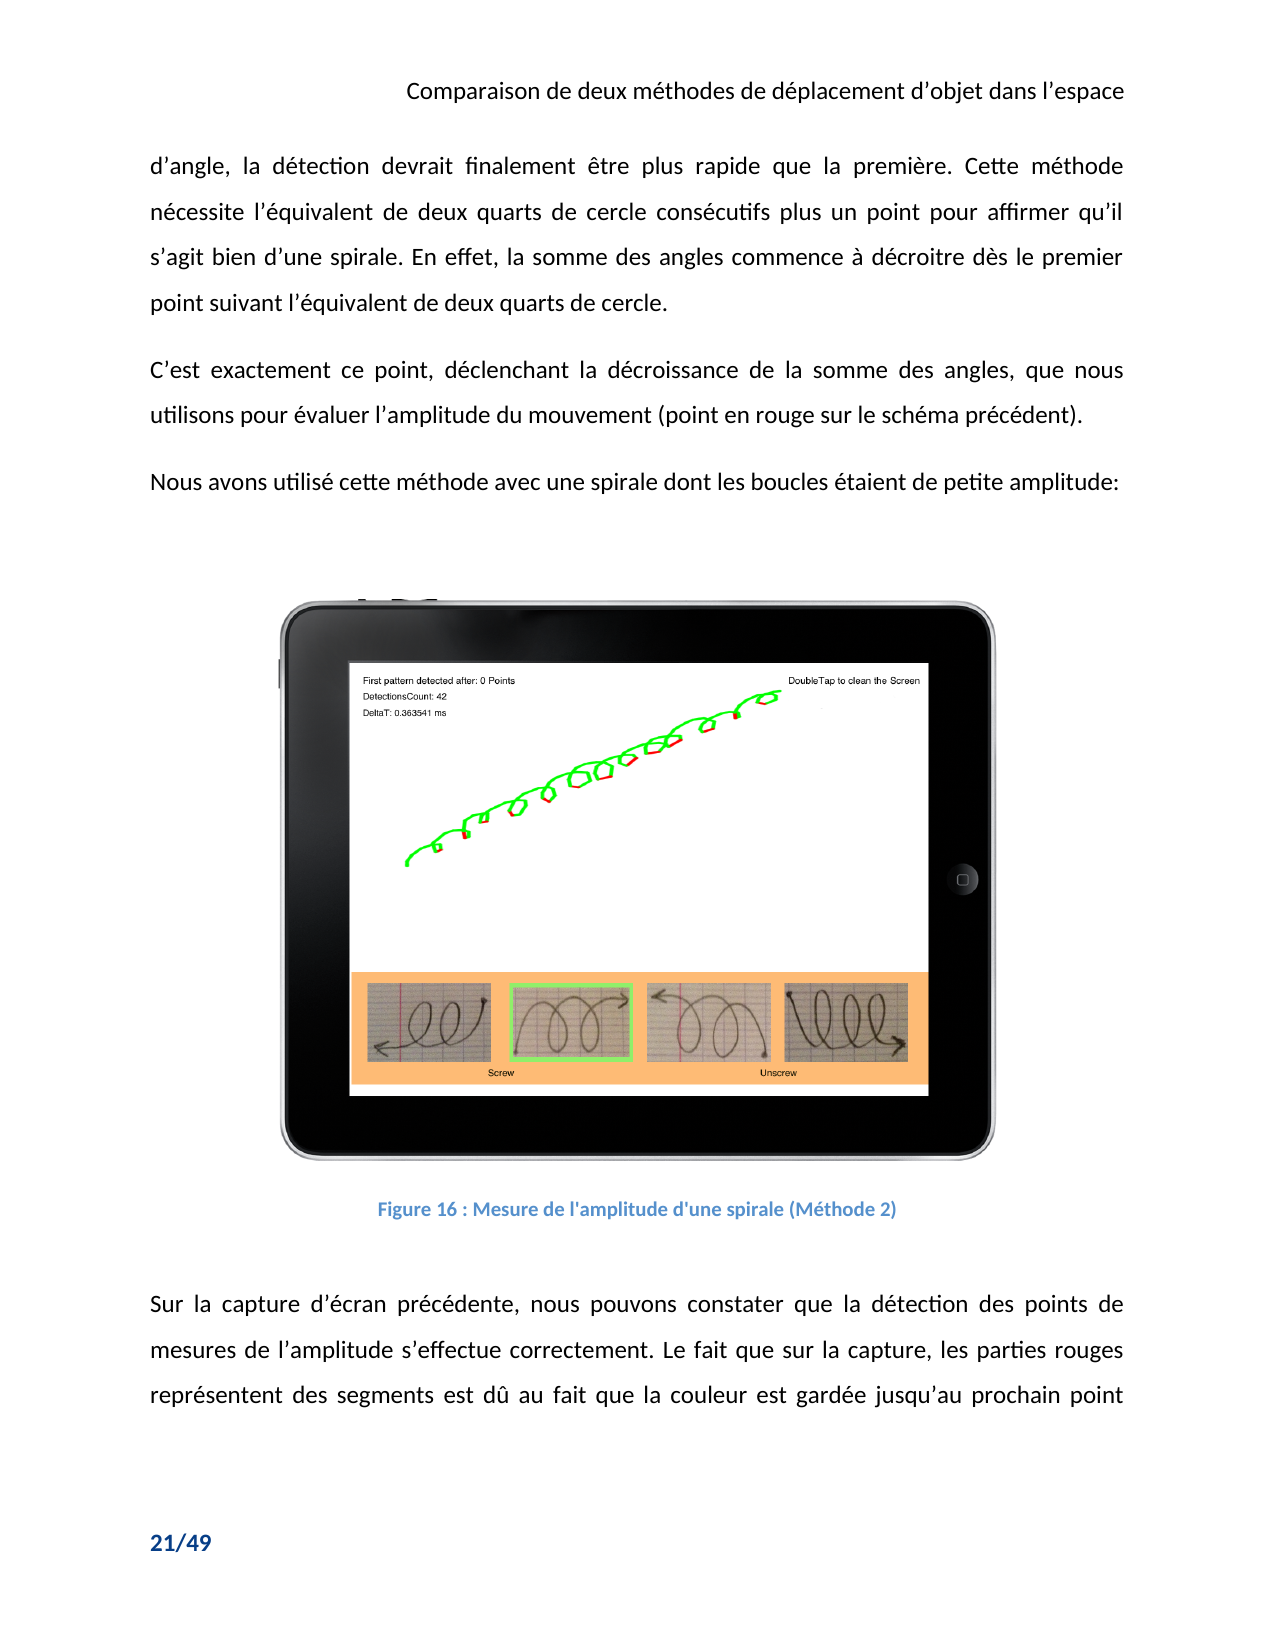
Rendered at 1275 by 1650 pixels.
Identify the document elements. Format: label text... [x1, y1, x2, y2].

text Figure 16 : Mesure de l'amplitude d'une spirale (Méthode 2) [150, 1196, 1125, 1222]
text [150, 150, 1125, 318]
text Nous avons utilisé cette méthode avec une spirale dont les boucles étaient de petite amplitude: [150, 466, 1125, 497]
picture [278, 599, 997, 1161]
text C’est exactement ce point, déclenchant la décroissance de la somme des angles, que nous utilisons pour évaluer l’amplitude du mouvement (point en rouge sur le schéma précédent). [150, 354, 1125, 430]
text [150, 1288, 1125, 1410]
